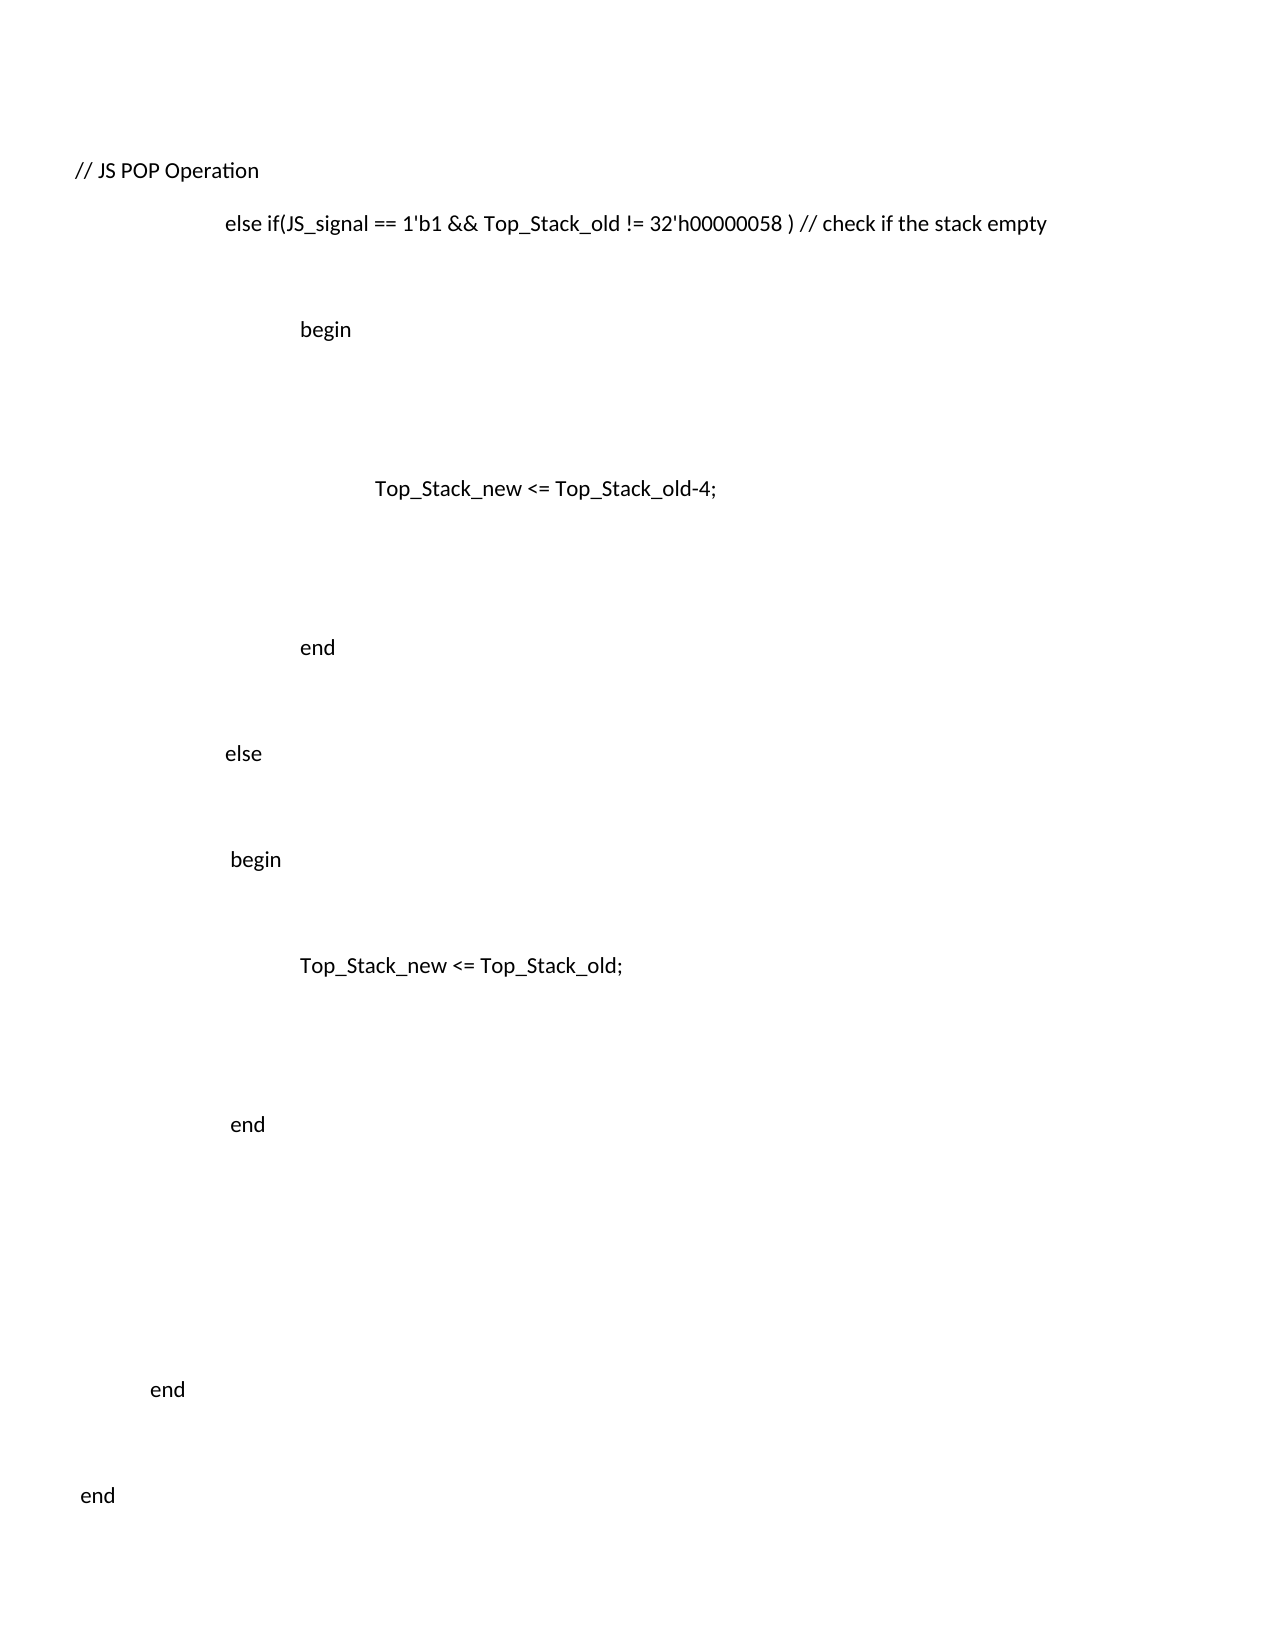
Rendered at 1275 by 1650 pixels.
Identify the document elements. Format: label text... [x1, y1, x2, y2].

text Top_Stack_new <= Top_Stack_old; [75, 951, 1200, 979]
text end [75, 1376, 1200, 1403]
text else if(JS_signal == 1'b1 && Top_Stack_old != 32'h00000058 ) // check if the stack empty [75, 209, 1200, 237]
text // JS POP Operation [75, 156, 1200, 184]
text end [75, 633, 1200, 661]
text end [75, 1110, 1200, 1138]
text begin [75, 315, 1200, 343]
text begin [75, 845, 1200, 873]
text Top_Stack_new <= Top_Stack_old-4; [75, 474, 1200, 502]
text end [75, 1482, 1200, 1509]
text else [75, 739, 1200, 767]
